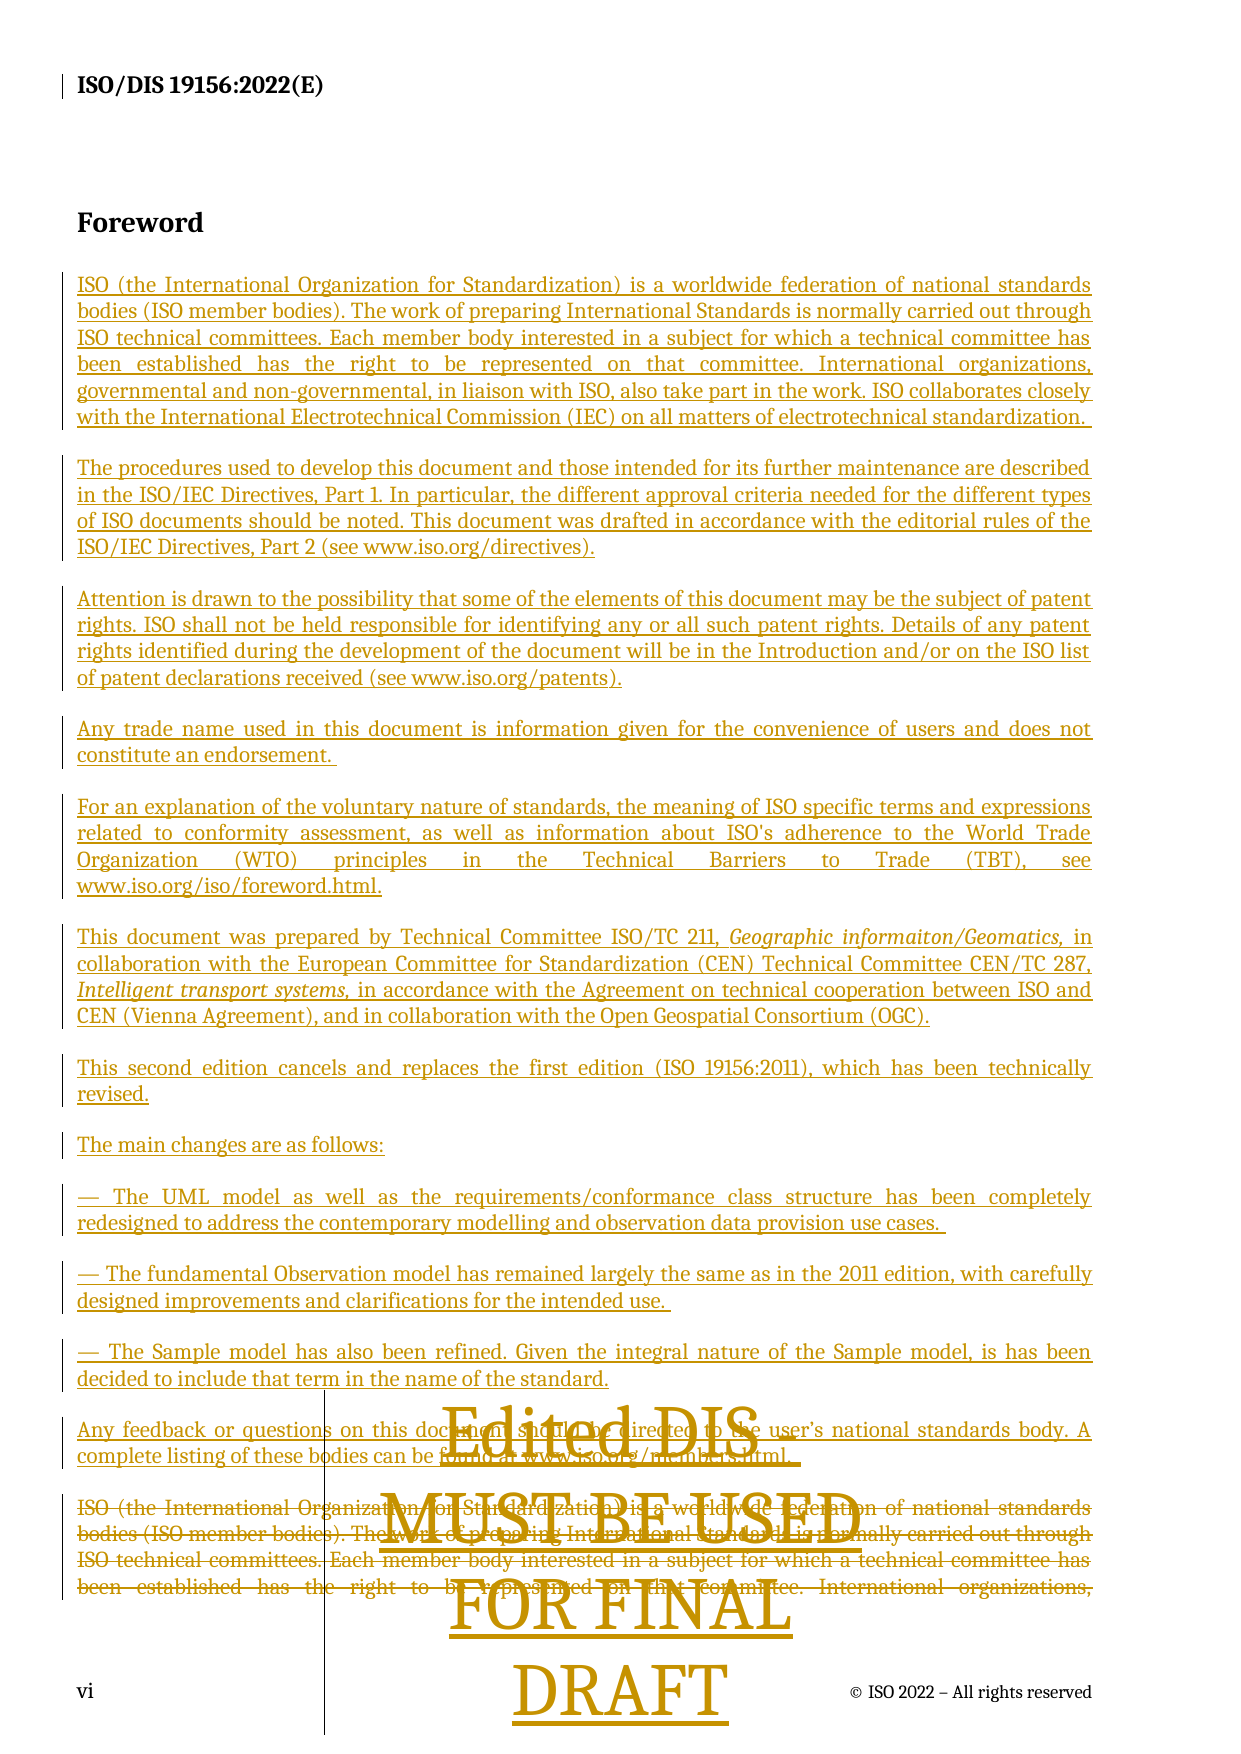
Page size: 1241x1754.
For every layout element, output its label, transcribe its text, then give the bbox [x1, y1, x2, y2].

title Foreword [77, 206, 1092, 240]
